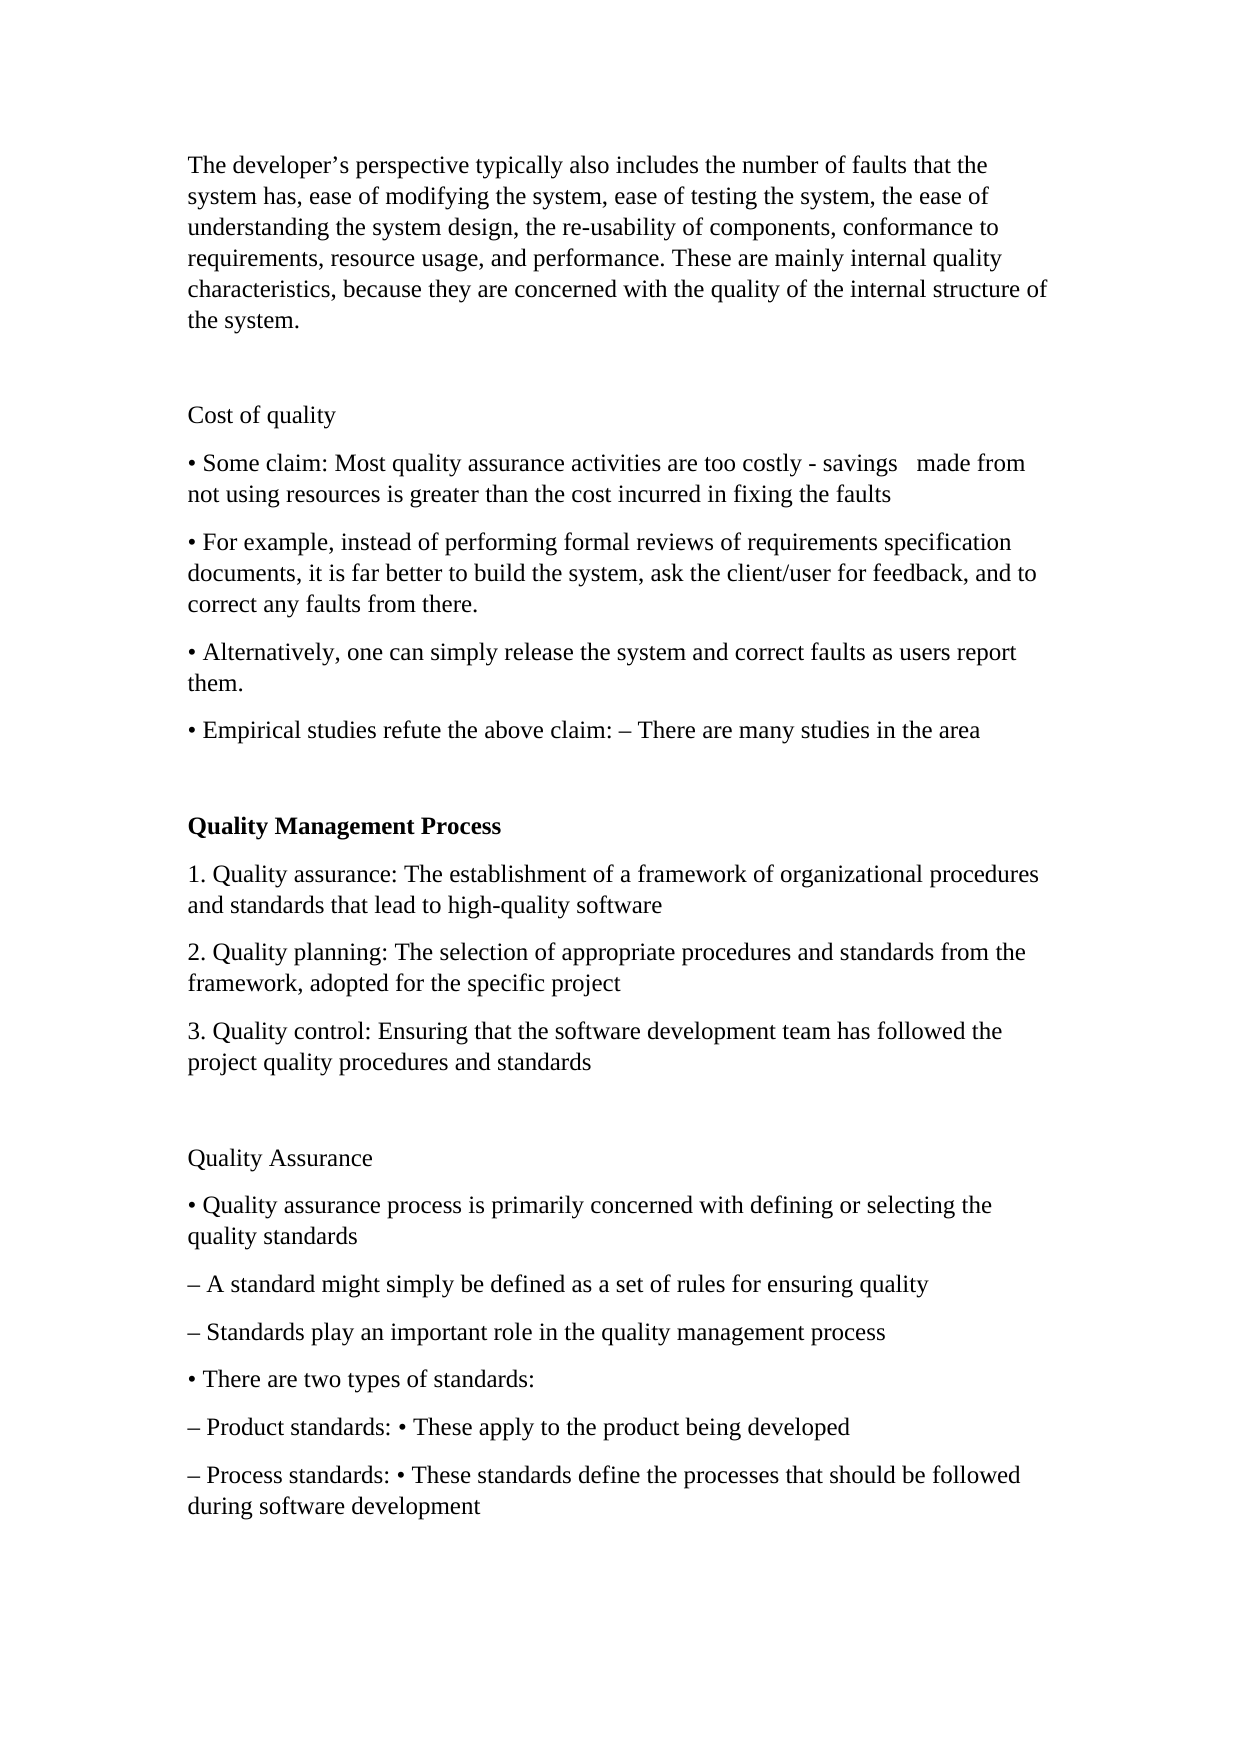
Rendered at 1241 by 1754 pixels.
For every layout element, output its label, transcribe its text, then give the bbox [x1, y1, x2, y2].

text The developer’s perspective typically also includes the number of faults that the system has, ease of modifying the system, ease of testing the system, the ease of understanding the system design, the re-usability of components, conformance to requirements, resource usage, and performance. These are mainly internal quality characteristics, because they are concerned with the quality of the internal structure of the system. [187, 150, 1053, 334]
text Quality Assurance [187, 1143, 1053, 1171]
text – Process standards: • These standards define the processes that should be followed during software development [187, 1460, 1053, 1520]
text • Empirical studies refute the above claim: – There are many studies in the area [187, 716, 1053, 744]
text • Some claim: Most quality assurance activities are too costly - savings made from not using resources is greater than the cost incurred in fixing the faults [187, 448, 1053, 508]
text • For example, instead of performing formal reviews of requirements specification documents, it is far better to build the system, ask the client/user for feedback, and to correct any faults from there. [187, 527, 1053, 618]
text Quality Management Process [187, 811, 1053, 840]
text Cost of quality [187, 401, 1053, 429]
text • Quality assurance process is primarily concerned with defining or selecting the quality standards [187, 1190, 1053, 1250]
text • Alternatively, one can simply release the system and correct faults as users report them. [187, 637, 1053, 697]
text – Product standards: • These apply to the product being developed [187, 1412, 1053, 1441]
text • There are two types of standards: [187, 1364, 1053, 1393]
text – A standard might simply be defined as a set of rules for ensuring quality [187, 1269, 1053, 1298]
text – Standards play an important role in the quality management process [187, 1317, 1053, 1346]
text 1. Quality assurance: The establishment of a framework of organizational procedures and standards that lead to high-quality software [187, 859, 1053, 918]
text 2. Quality planning: The selection of appropriate procedures and standards from the framework, adopted for the specific project [187, 937, 1053, 997]
text 3. Quality control: Ensuring that the software development team has followed the project quality procedures and standards [187, 1016, 1053, 1076]
